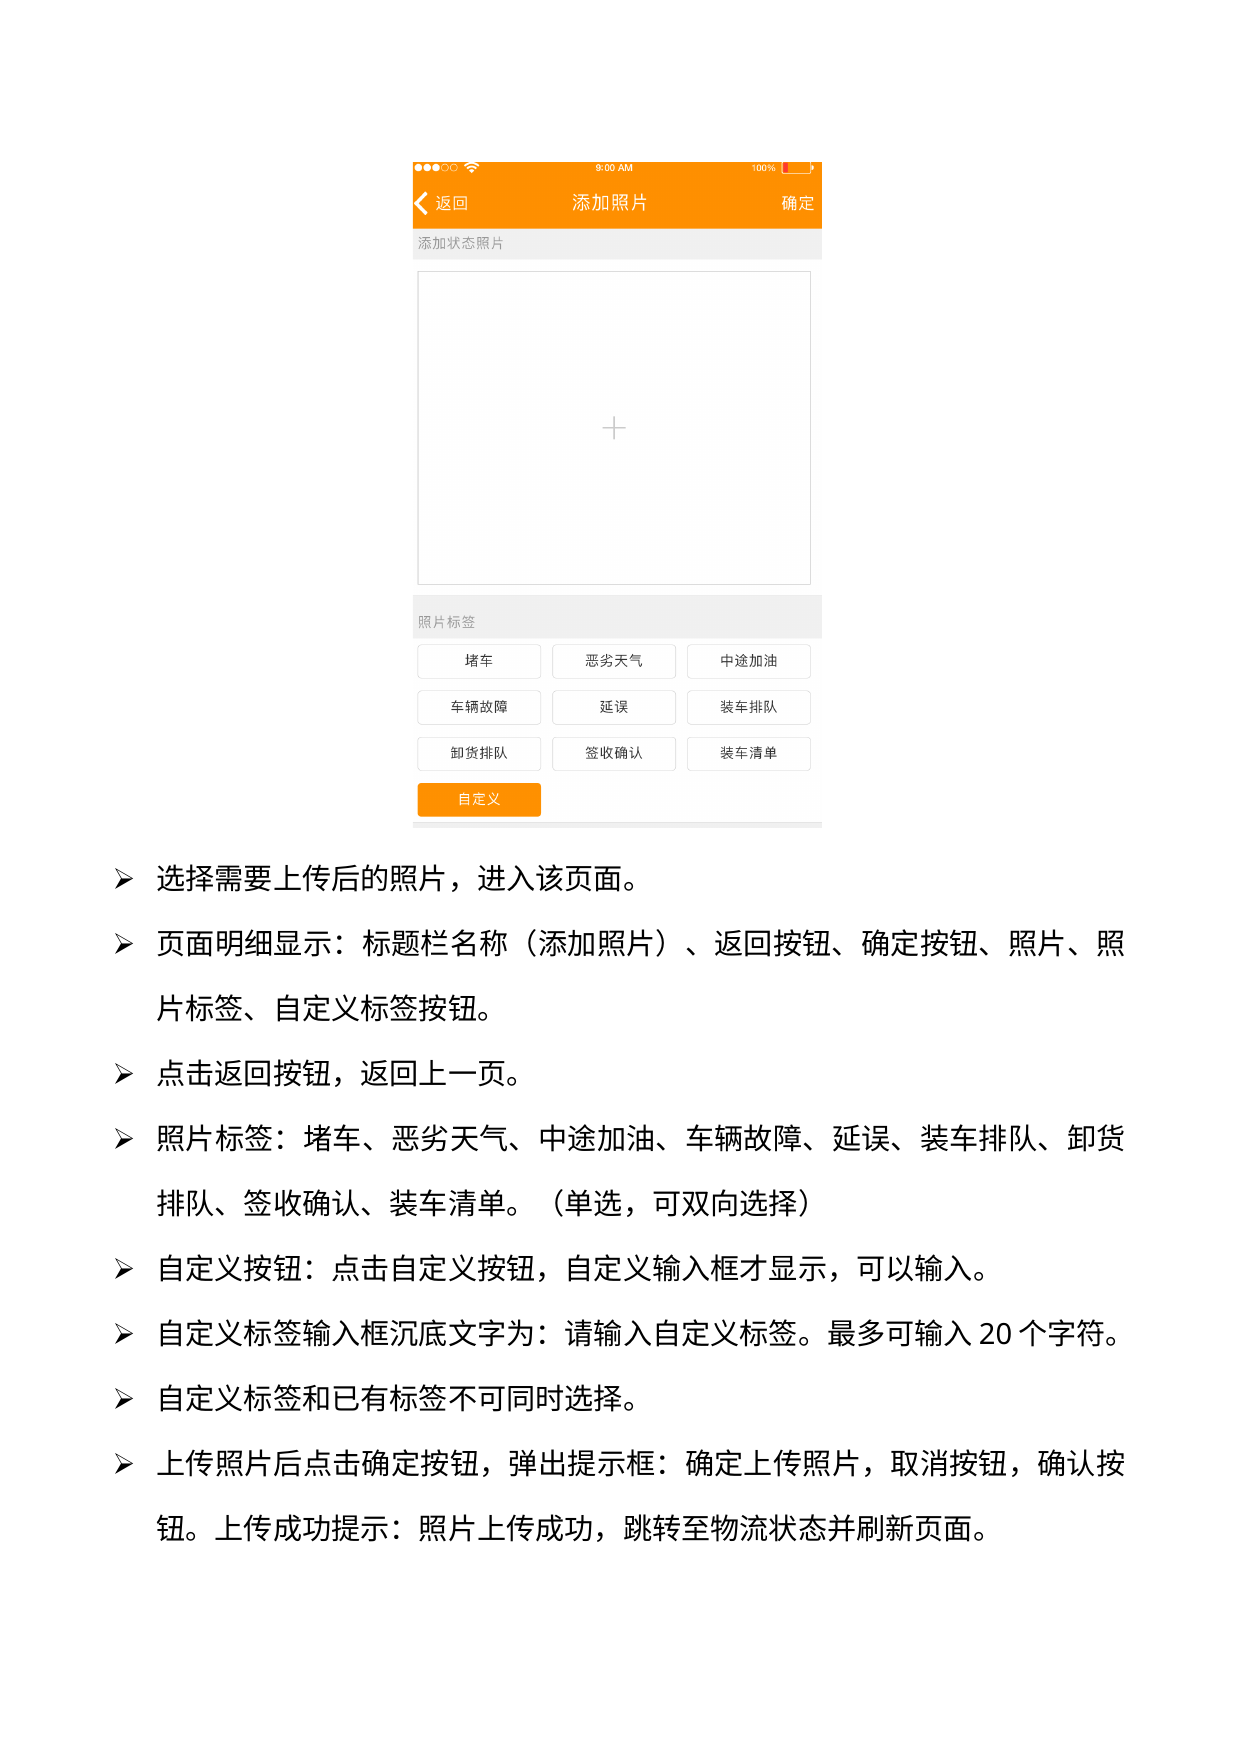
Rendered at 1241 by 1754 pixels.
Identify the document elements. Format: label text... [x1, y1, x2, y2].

picture [412, 162, 822, 828]
list 自定义标签和已有标签不可同时选择。 [112, 1364, 1128, 1429]
list 点击返回按钮，返回上一页。 [112, 1039, 1128, 1104]
list 自定义按钮：点击自定义按钮，自定义输入框才显示，可以输入。 [112, 1234, 1128, 1299]
list 自定义标签输入框沉底文字为：请输入自定义标签。最多可输入20个字符。 [112, 1299, 1128, 1364]
list 照片标签：堵车、恶劣天气、中途加油、车辆故障、延误、装车排队、卸货排队、签收确认、装车清单。（单选，可双向选择） [112, 1104, 1128, 1234]
list 上传照片后点击确定按钮，弹出提示框：确定上传照片，取消按钮，确认按钮。上传成功提示：照片上传成功，跳转至物流状态并刷新页面。 [112, 1429, 1128, 1559]
list 页面明细显示：标题栏名称（添加照片）、返回按钮、确定按钮、照片、照片标签、自定义标签按钮。 [112, 909, 1128, 1039]
list 选择需要上传后的照片，进入该页面。 [112, 844, 1128, 909]
